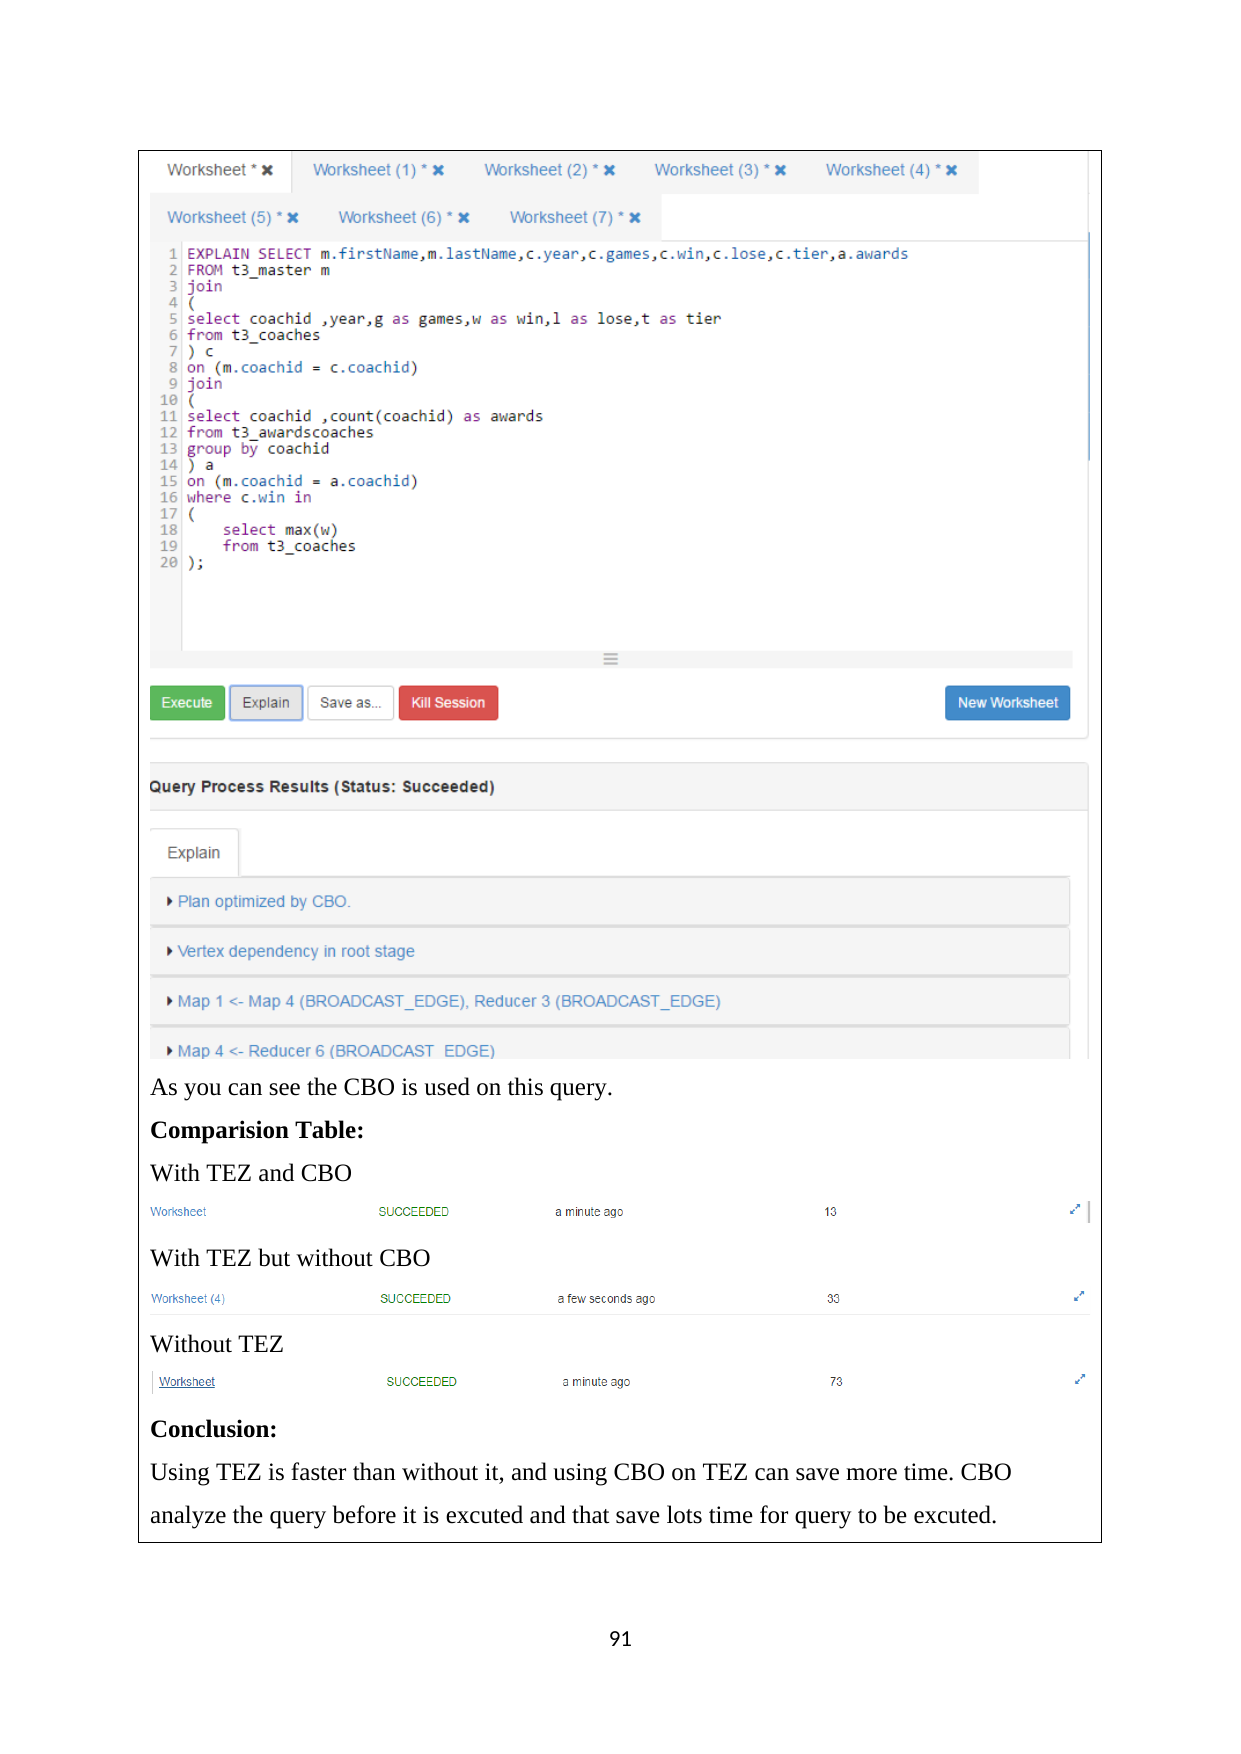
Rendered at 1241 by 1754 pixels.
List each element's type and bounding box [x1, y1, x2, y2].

picture [150, 1201, 1091, 1223]
table_header [139, 151, 1101, 1542]
picture [150, 151, 1090, 1059]
picture [150, 1371, 1091, 1394]
picture [150, 1286, 1091, 1315]
